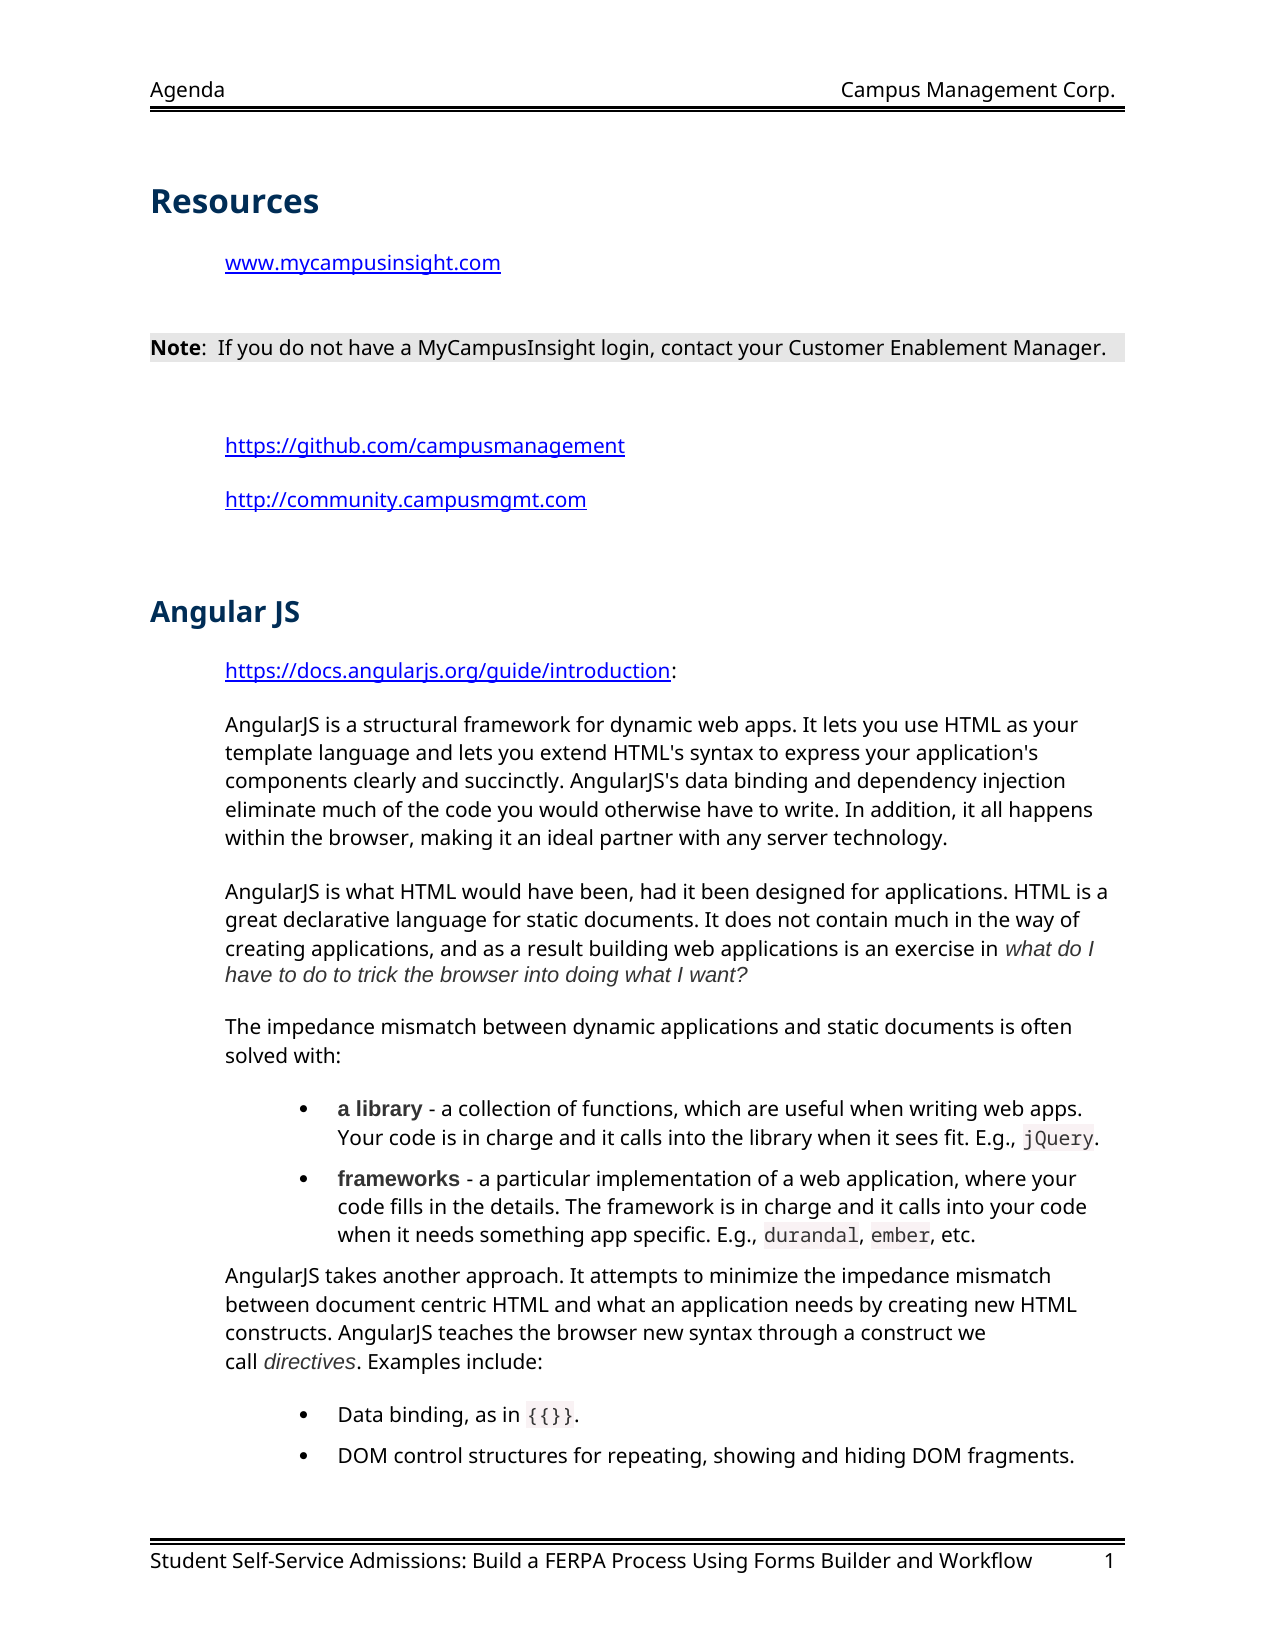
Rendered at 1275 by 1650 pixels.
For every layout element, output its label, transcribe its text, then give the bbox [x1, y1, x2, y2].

text https://github.com/campusmanagement [225, 431, 1125, 460]
text AngularJS is a structural framework for dynamic web apps. It lets you use HTML as your template language and lets you extend HTML's syntax to express your application's components clearly and succinctly. AngularJS's data binding and dependency injection eliminate much of the code you would otherwise have to write. In addition, it all happens within the browser, making it an ideal partner with any server technology. [225, 710, 1125, 852]
text DOM control structures for repeating, showing and hiding DOM fragments. [300, 1441, 1125, 1469]
text frameworks - a particular implementation of a web application, where your code fills in the details. The framework is in charge and it calls into your code when it needs something app specific. E.g., durandal, ember, etc. [300, 1164, 1125, 1249]
text Note: If you do not have a MyCampusInsight login, contact your Customer Enablement Manager. [150, 333, 1125, 362]
subtitle Angular JS [150, 592, 1125, 631]
text AngularJS takes another approach. It attempts to minimize the impedance mismatch between document centric HTML and what an application needs by creating new HTML constructs. AngularJS teaches the browser new syntax through a construct we call directives. Examples include: [225, 1261, 1125, 1375]
text https://docs.angularjs.org/guide/introduction: [225, 656, 1125, 685]
text Data binding, as in {{}}. [300, 1400, 1125, 1429]
text The impedance mismatch between dynamic applications and static documents is often solved with: [225, 1012, 1125, 1069]
text http://community.campusmgmt.com [225, 485, 1125, 513]
text a library - a collection of functions, which are useful when writing web apps. Your code is in charge and it calls into the library when it sees fit. E.g., jQuery. [300, 1094, 1125, 1151]
text www.mycampusinsight.com [225, 248, 1125, 277]
subtitle Resources [150, 178, 1125, 223]
text AngularJS is what HTML would have been, had it been designed for applications. HTML is a great declarative language for static documents. It does not contain much in the way of creating applications, and as a result building web applications is an exercise in what do I have to do to trick the browser into doing what I want? [225, 877, 1125, 987]
